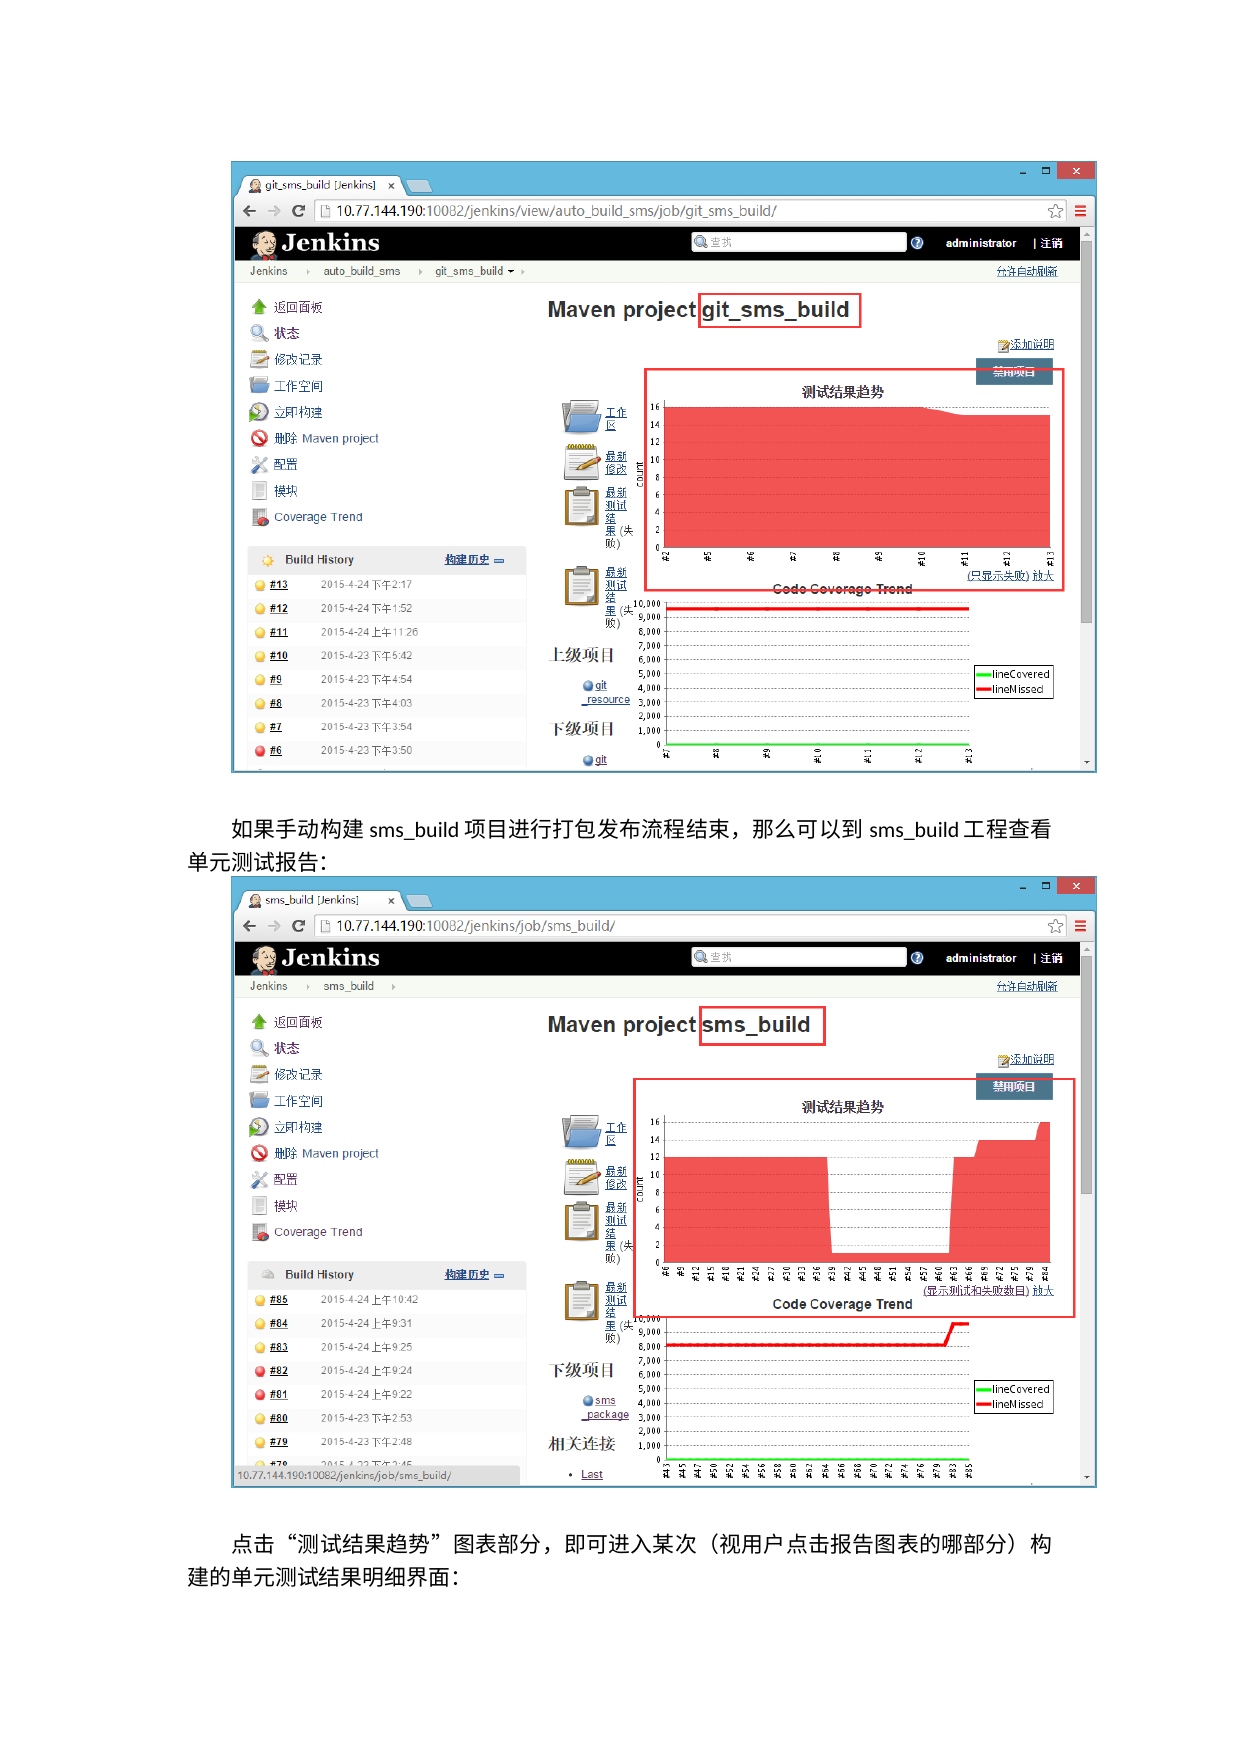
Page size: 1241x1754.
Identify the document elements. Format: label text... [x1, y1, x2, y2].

picture [231, 876, 1097, 1488]
text 如果手动构建sms_build项目进行打包发布流程结束，那么可以到sms_build工程查看单元测试报告： [187, 812, 1053, 877]
text 点击“测试结果趋势”图表部分，即可进入某次（视用户点击报告图表的哪部分）构建的单元测试结果明细界面： [187, 1527, 1053, 1592]
picture [231, 161, 1097, 773]
